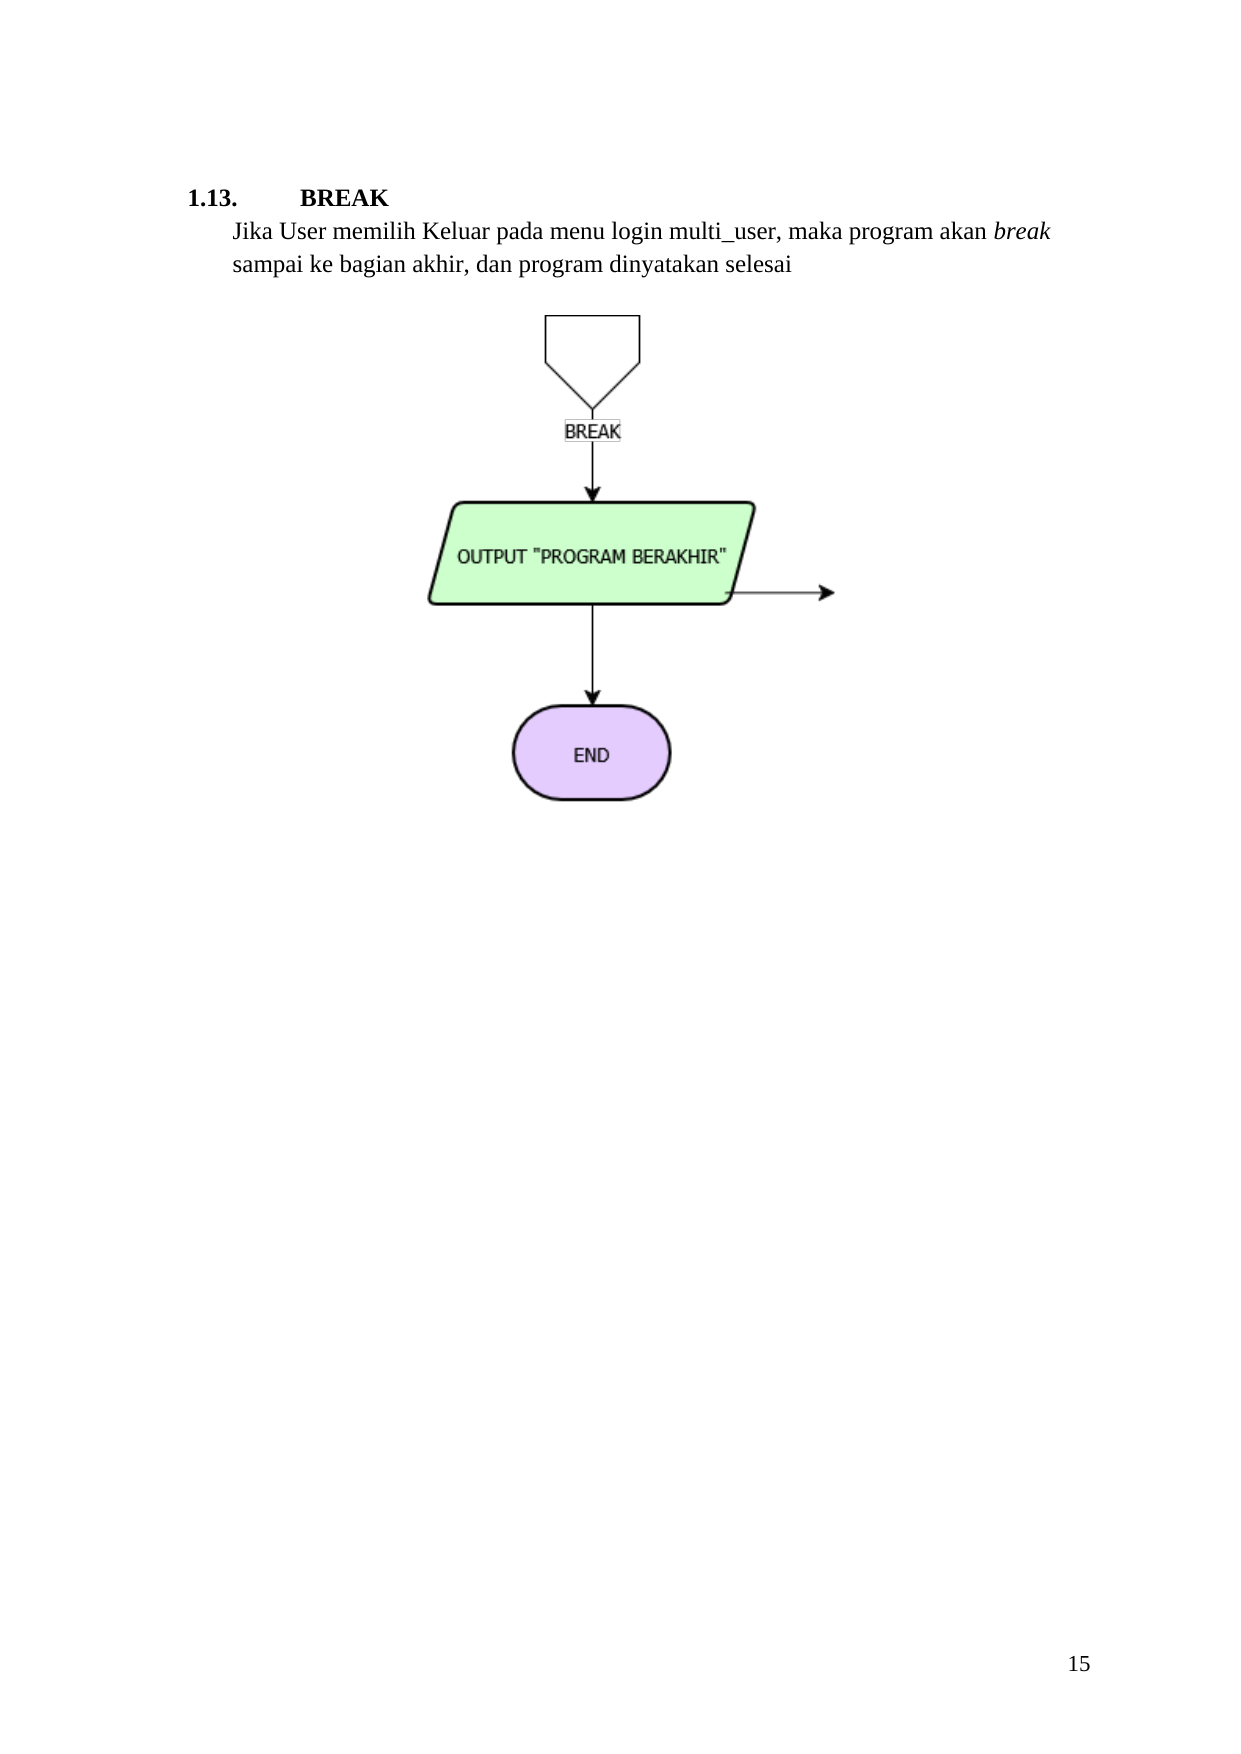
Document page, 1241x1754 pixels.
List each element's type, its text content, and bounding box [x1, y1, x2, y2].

list BREAK [187, 183, 1090, 212]
list Jika User memilih Keluar pada menu login multi_user, maka program akan break sampai ke bagian akhir, dan program dinyatakan selesai [232, 216, 1090, 278]
picture [426, 315, 852, 803]
